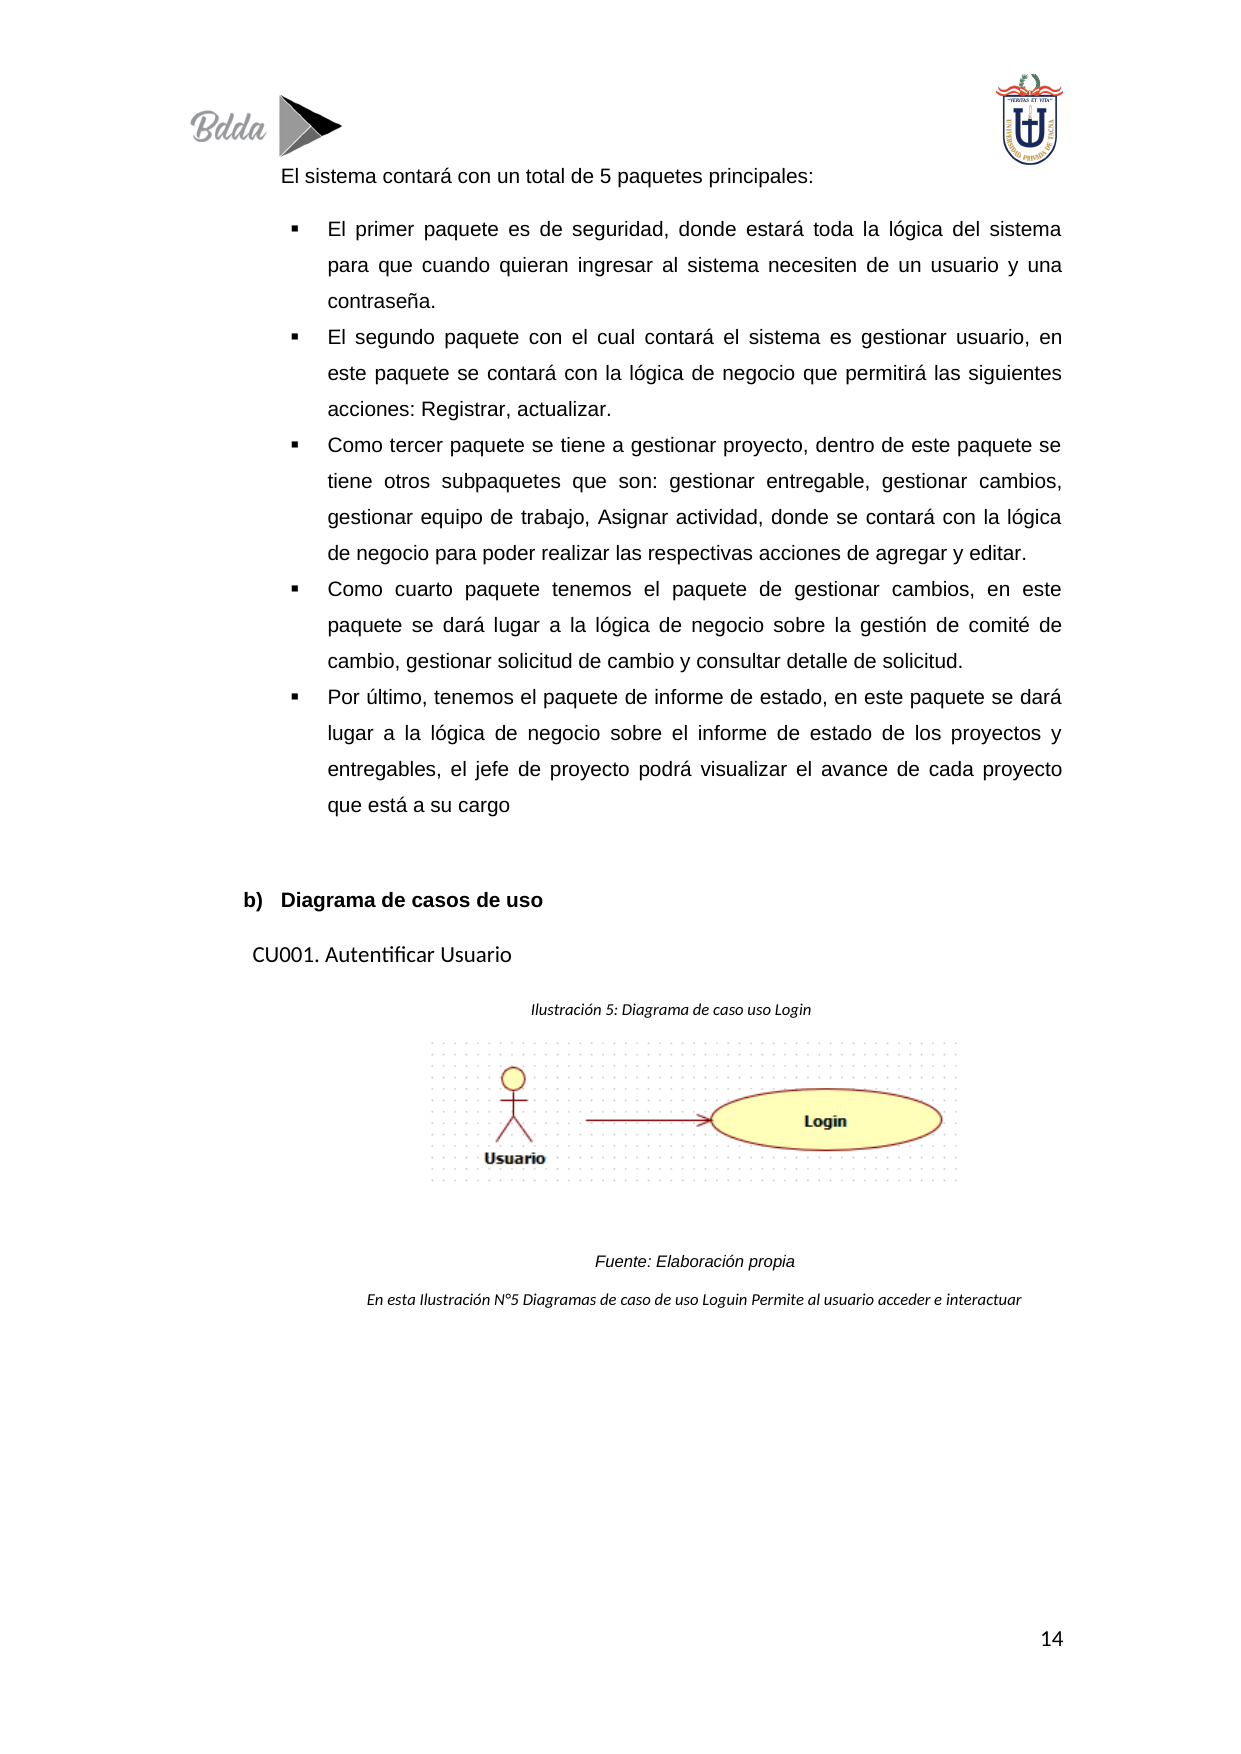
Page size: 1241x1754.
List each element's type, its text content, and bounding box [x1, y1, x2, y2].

text El sistema contará con un total de 5 paquetes principales: [281, 164, 1063, 188]
list Como cuarto paquete tenemos el paquete de gestionar cambios, en este paquete se dará lugar a la lógica de negocio sobre la gestión de comité de cambio, gestionar solicitud de cambio y consultar detalle de solicitud. [290, 577, 1063, 673]
list El primer paquete es de seguridad, donde estará toda la lógica del sistema para que cuando quieran ingresar al sistema necesiten de un usuario y una contraseña. [290, 217, 1063, 313]
text CU001. Autentificar Usuario [177, 940, 1063, 968]
list El segundo paquete con el cual contará el sistema es gestionar usuario, en este paquete se contará con la lógica de negocio que permitirá las siguientes acciones: Registrar, actualizar. [290, 325, 1063, 421]
picture [177, 83, 350, 165]
text Fuente: Elaboración propia [327, 1252, 1063, 1271]
text Ilustración 5: Diagrama de caso uso Login [281, 999, 1063, 1019]
text En esta Ilustración N°5 Diagramas de caso de uso Loguin Permite al usuario acceder e interactuar [327, 1289, 1063, 1310]
list Diagrama de casos de uso [243, 888, 1063, 912]
picture [995, 73, 1063, 165]
list Por último, tenemos el paquete de informe de estado, en este paquete se dará lugar a la lógica de negocio sobre el informe de estado de los proyectos y entregables, el jefe de proyecto podrá visualizar el avance de cada proyecto que está a su cargo [290, 684, 1063, 816]
picture [429, 1037, 961, 1187]
list Como tercer paquete se tiene a gestionar proyecto, dentro de este paquete se tiene otros subpaquetes que son: gestionar entregable, gestionar cambios, gestionar equipo de trabajo, Asignar actividad, donde se contará con la lógica de negocio para poder realizar las respectivas acciones de agregar y editar. [290, 433, 1063, 565]
